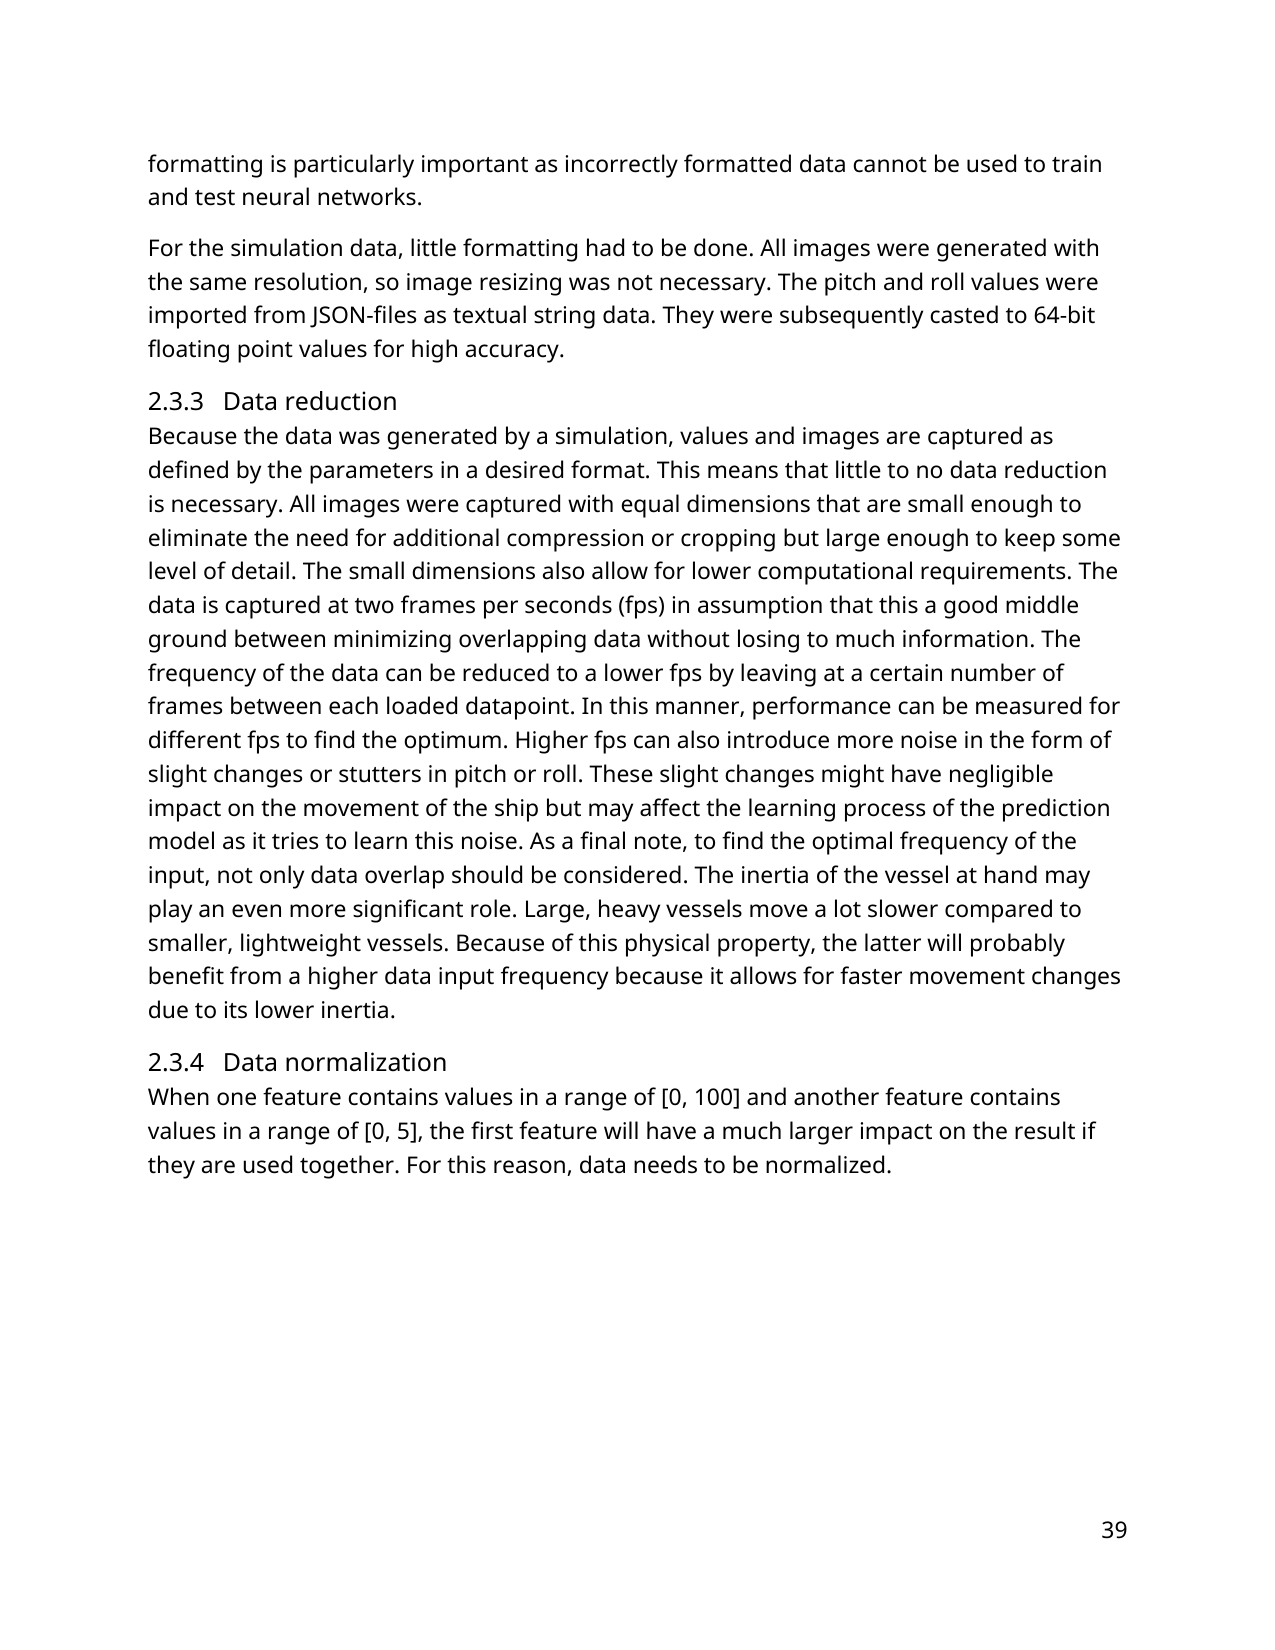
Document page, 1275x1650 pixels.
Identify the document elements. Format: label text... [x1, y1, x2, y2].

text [148, 148, 1127, 213]
text When one feature contains values in a range of [0, 100] and another feature contains values in a range of [0, 5], the first feature will have a much larger impact on the result if they are used together. For this reason, data needs to be normalized. [148, 1081, 1127, 1180]
text Because the data was generated by a simulation, values and images are captured as defined by the parameters in a desired format. This means that little to no data reduction is necessary. All images were captured with equal dimensions that are small enough to eliminate the need for additional compression or cropping but large enough to keep some level of detail. The small dimensions also allow for lower computational requirements. The data is captured at two frames per seconds (fps) in assumption that this a good middle ground between minimizing overlapping data without losing to much information. The frequency of the data can be reduced to a lower fps by leaving at a certain number of frames between each loaded datapoint. In this manner, performance can be measured for different fps to find the optimum. Higher fps can also introduce more noise in the form of slight changes or stutters in pitch or roll. These slight changes might have negligible impact on the movement of the ship but may affect the learning process of the prediction model as it tries to learn this noise. As a final note, to find the optimal frequency of the input, not only data overlap should be considered. The inertia of the vessel at hand may play an even more significant role. Large, heavy vessels move a lot slower compared to smaller, lightweight vessels. Because of this physical property, the latter will probably benefit from a higher data input frequency because it allows for faster movement changes due to its lower inertia. [148, 420, 1127, 1025]
text For the simulation data, little formatting had to be done. All images were generated with the same resolution, so image resizing was not necessary. The pitch and roll values were imported from JSON-files as textual string data. They were subsequently casted to 64-bit floating point values for high accuracy. [148, 232, 1127, 364]
subtitle Data reduction [148, 383, 1127, 417]
subtitle Data normalization [148, 1044, 1127, 1078]
